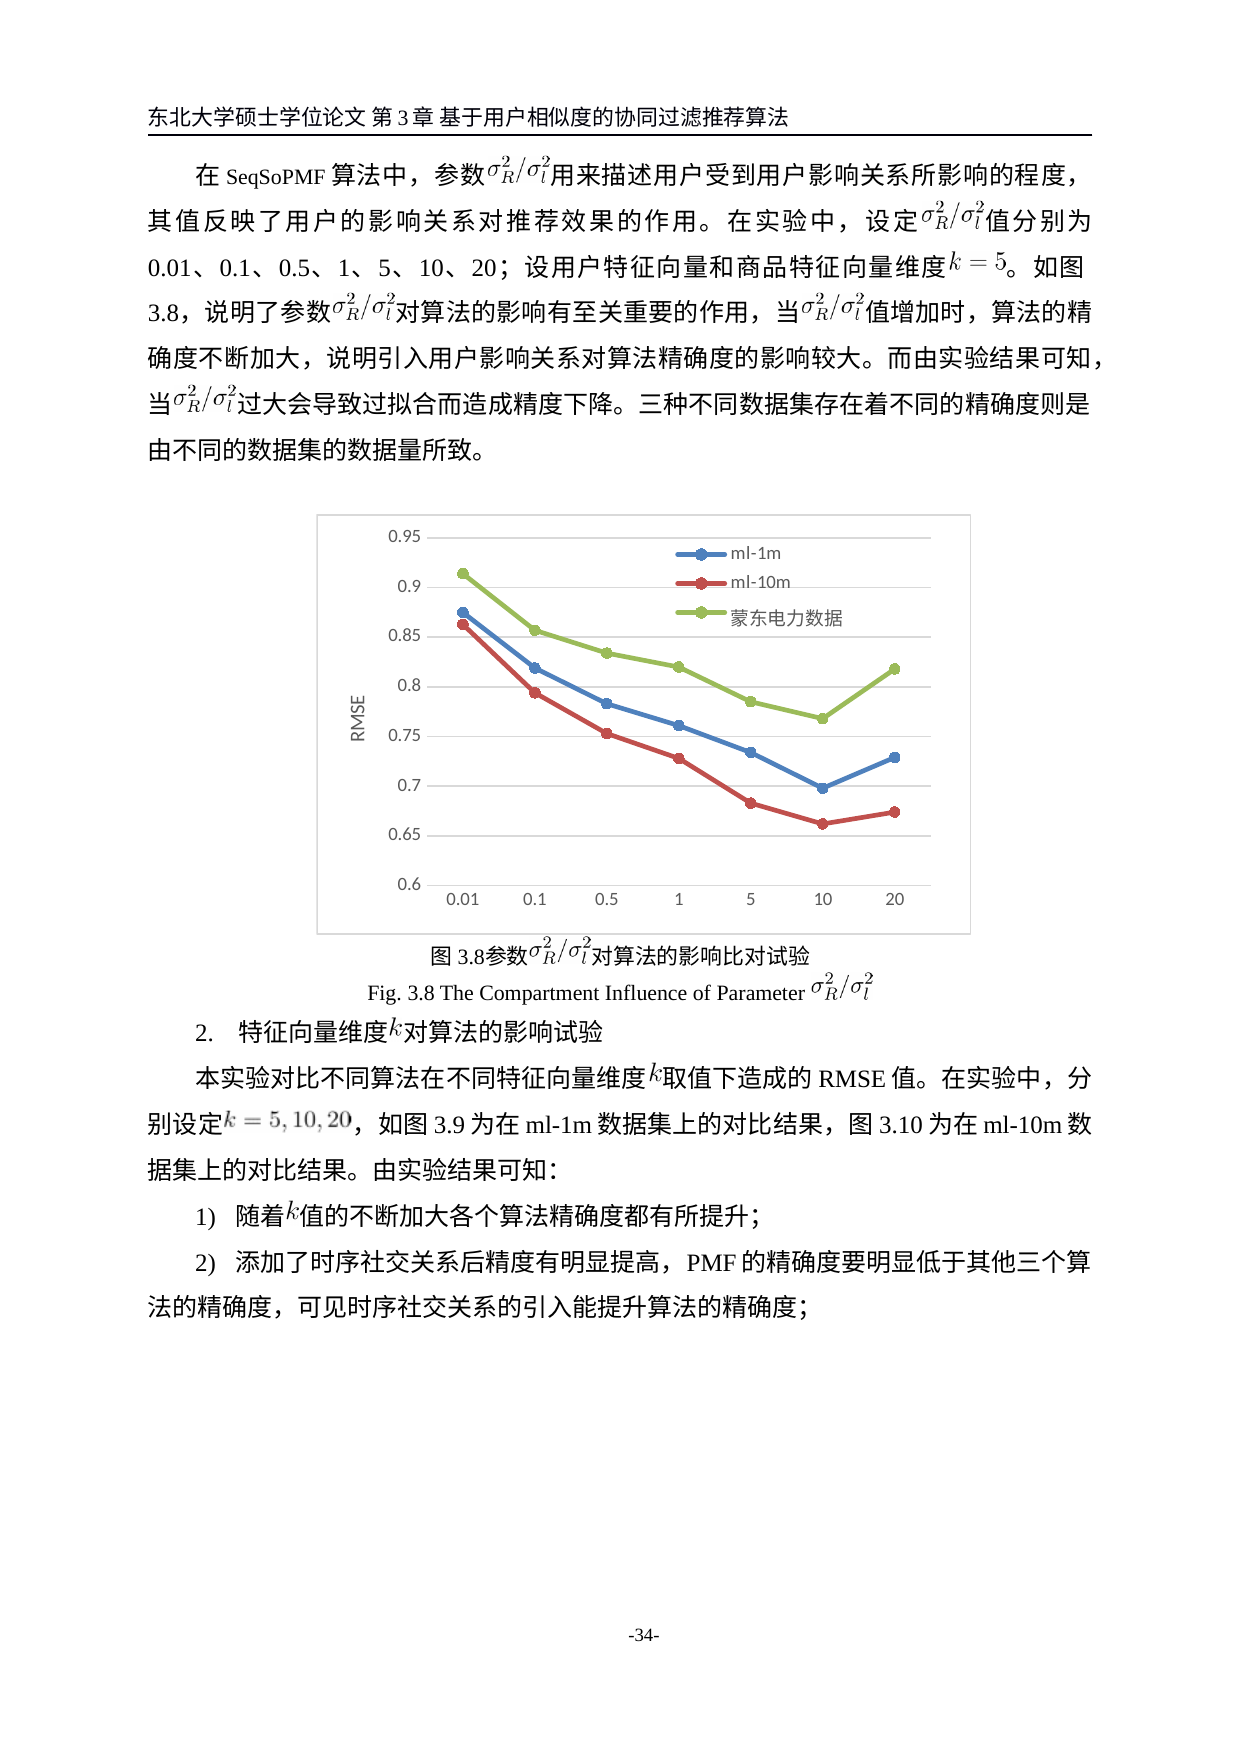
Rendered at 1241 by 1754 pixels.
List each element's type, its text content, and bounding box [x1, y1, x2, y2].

list 特征向量维度对算法的影响试验 [195, 1005, 1092, 1051]
list 随着值的不断加大各个算法精确度都有所提升； [148, 1188, 1092, 1234]
list 添加了时序社交关系后精度有明显提高，PMF的精确度要明显低于其他三个算法的精确度，可见时序社交关系的引入能提升算法的精确度； [148, 1234, 1092, 1326]
